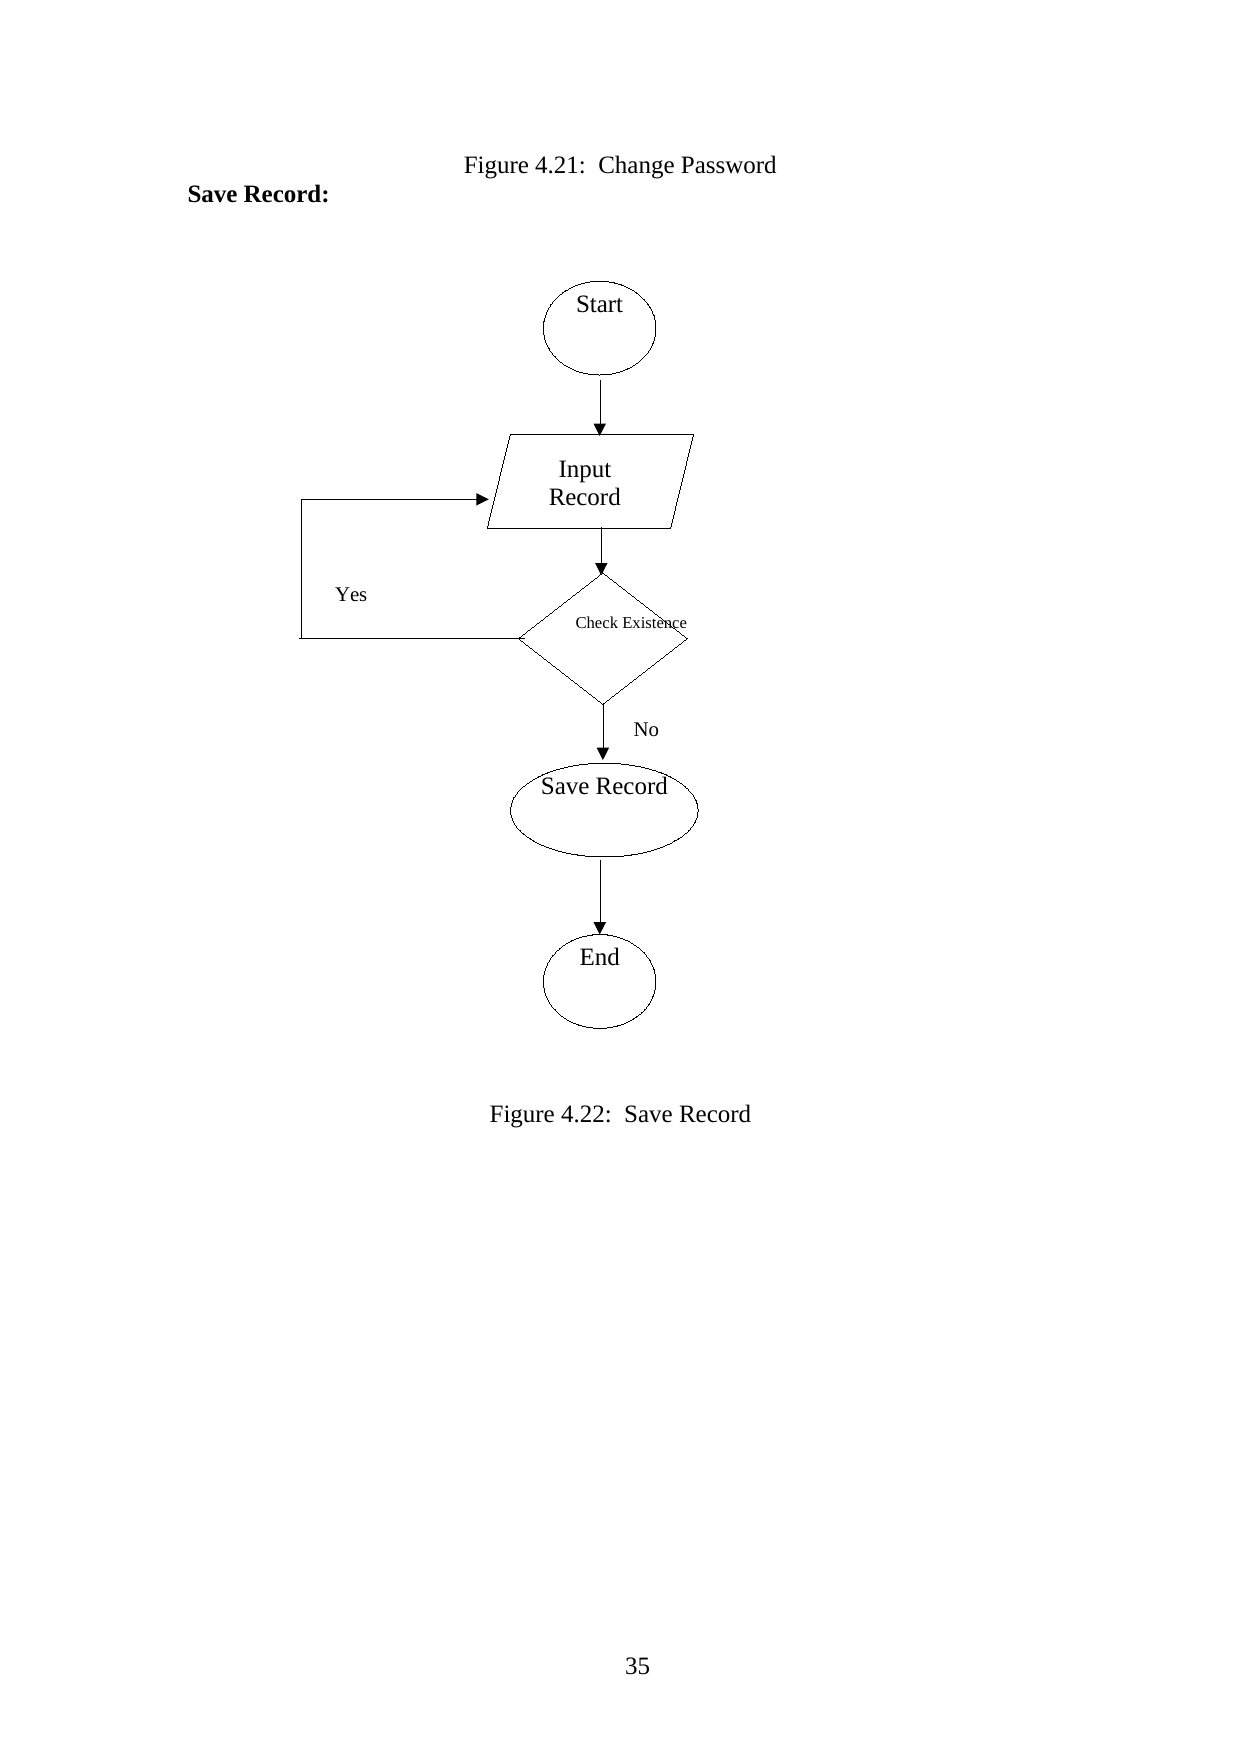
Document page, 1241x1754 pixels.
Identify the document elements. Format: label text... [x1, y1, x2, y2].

text Figure 4.21: Change Password [187, 150, 1053, 179]
text Save Record: [187, 179, 1053, 207]
text Figure 4.22: Save Record [187, 1099, 1053, 1127]
